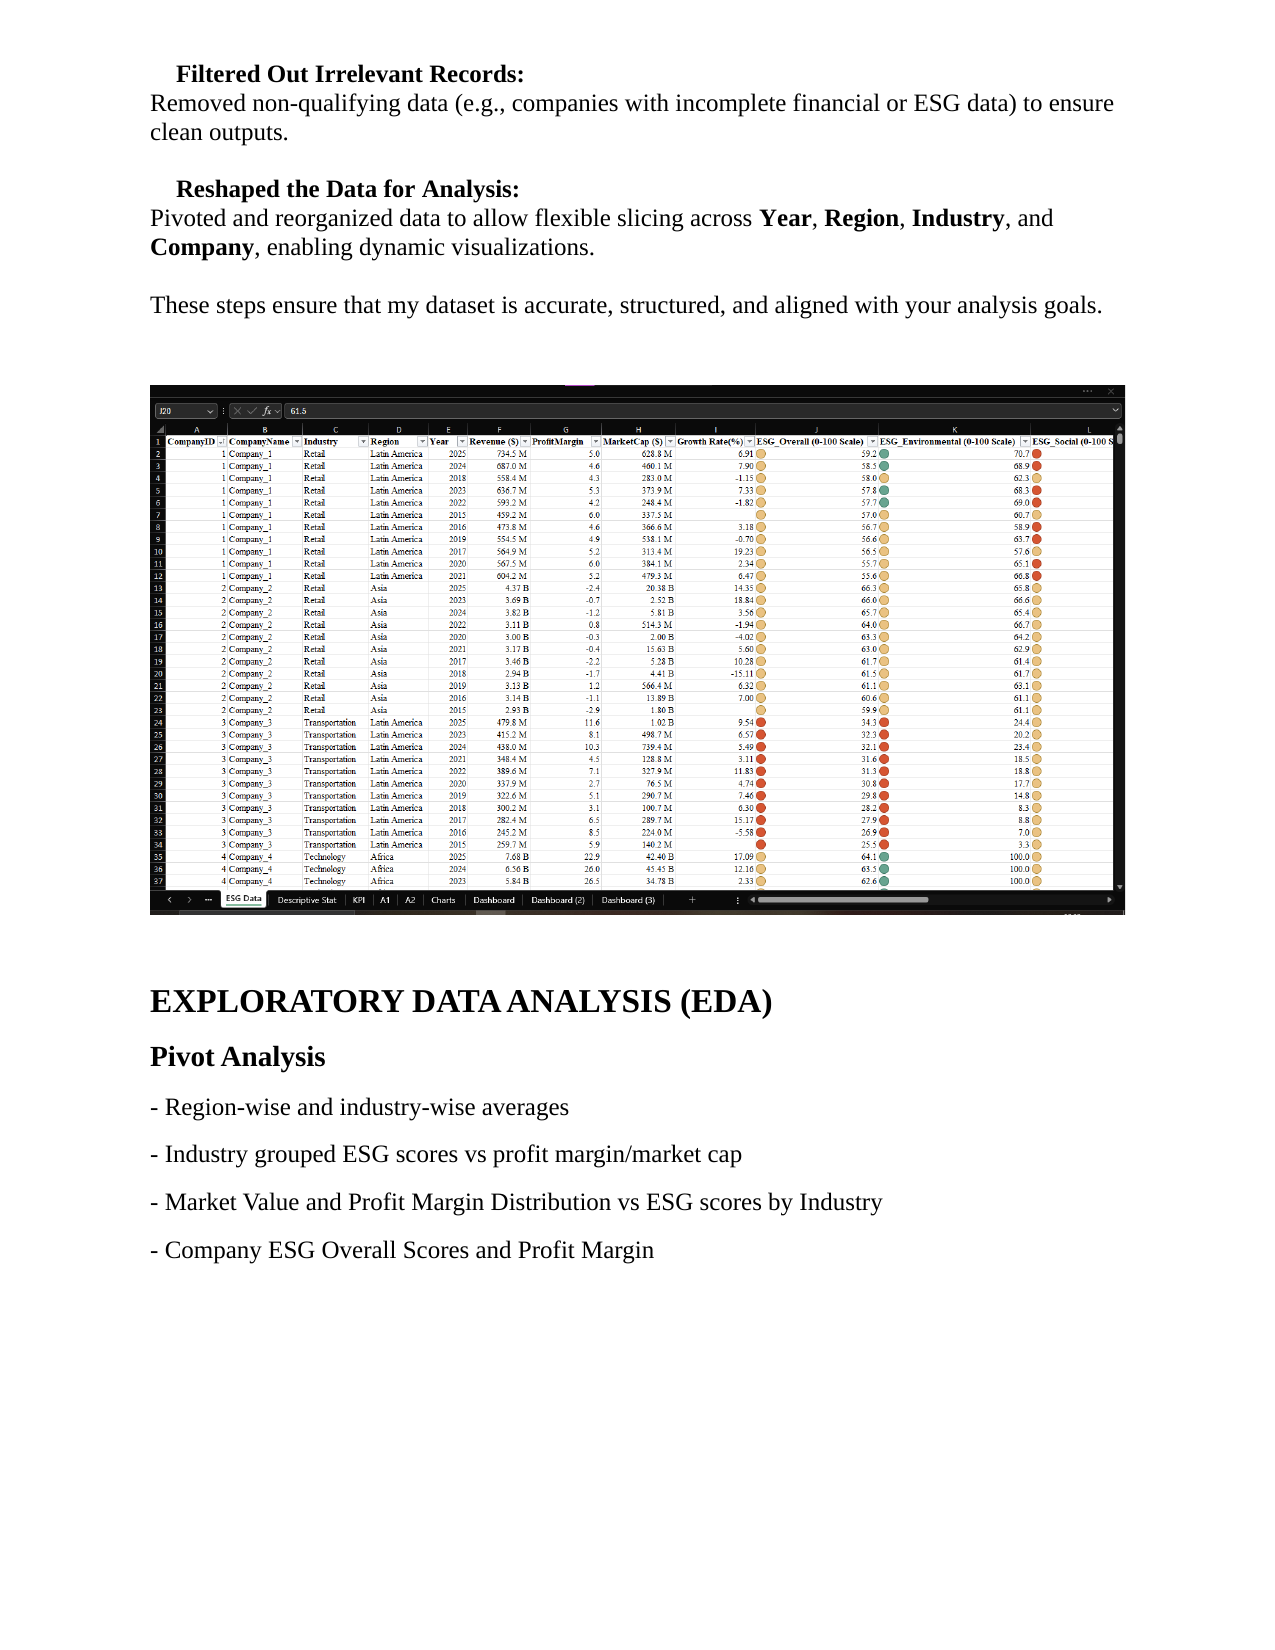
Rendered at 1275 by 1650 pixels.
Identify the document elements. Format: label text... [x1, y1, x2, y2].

text  Filtered Out Irrelevant Records: Removed non-qualifying data (e.g., companies with incomplete financial or ESG data) to ensure clean outputs. [150, 59, 1125, 145]
text - Industry grouped ESG scores vs profit margin/market cap [150, 1139, 1125, 1168]
text Pivot Analysis [150, 1039, 1125, 1072]
text EXPLORATORY DATA ANALYSIS (EDA) [150, 981, 1125, 1019]
text These steps ensure that my dataset is accurate, structured, and aligned with your analysis goals. [150, 290, 1125, 319]
text  Reshaped the Data for Analysis: Pivoted and reorganized data to allow flexible slicing across Year, Region, Industry, and Company, enabling dynamic visualizations. [150, 174, 1125, 261]
text - Region-wise and industry-wise averages [150, 1092, 1125, 1120]
text - Market Value and Profit Margin Distribution vs ESG scores by Industry [150, 1187, 1125, 1216]
text - Company ESG Overall Scores and Profit Margin [150, 1235, 1125, 1263]
picture [150, 385, 1125, 915]
